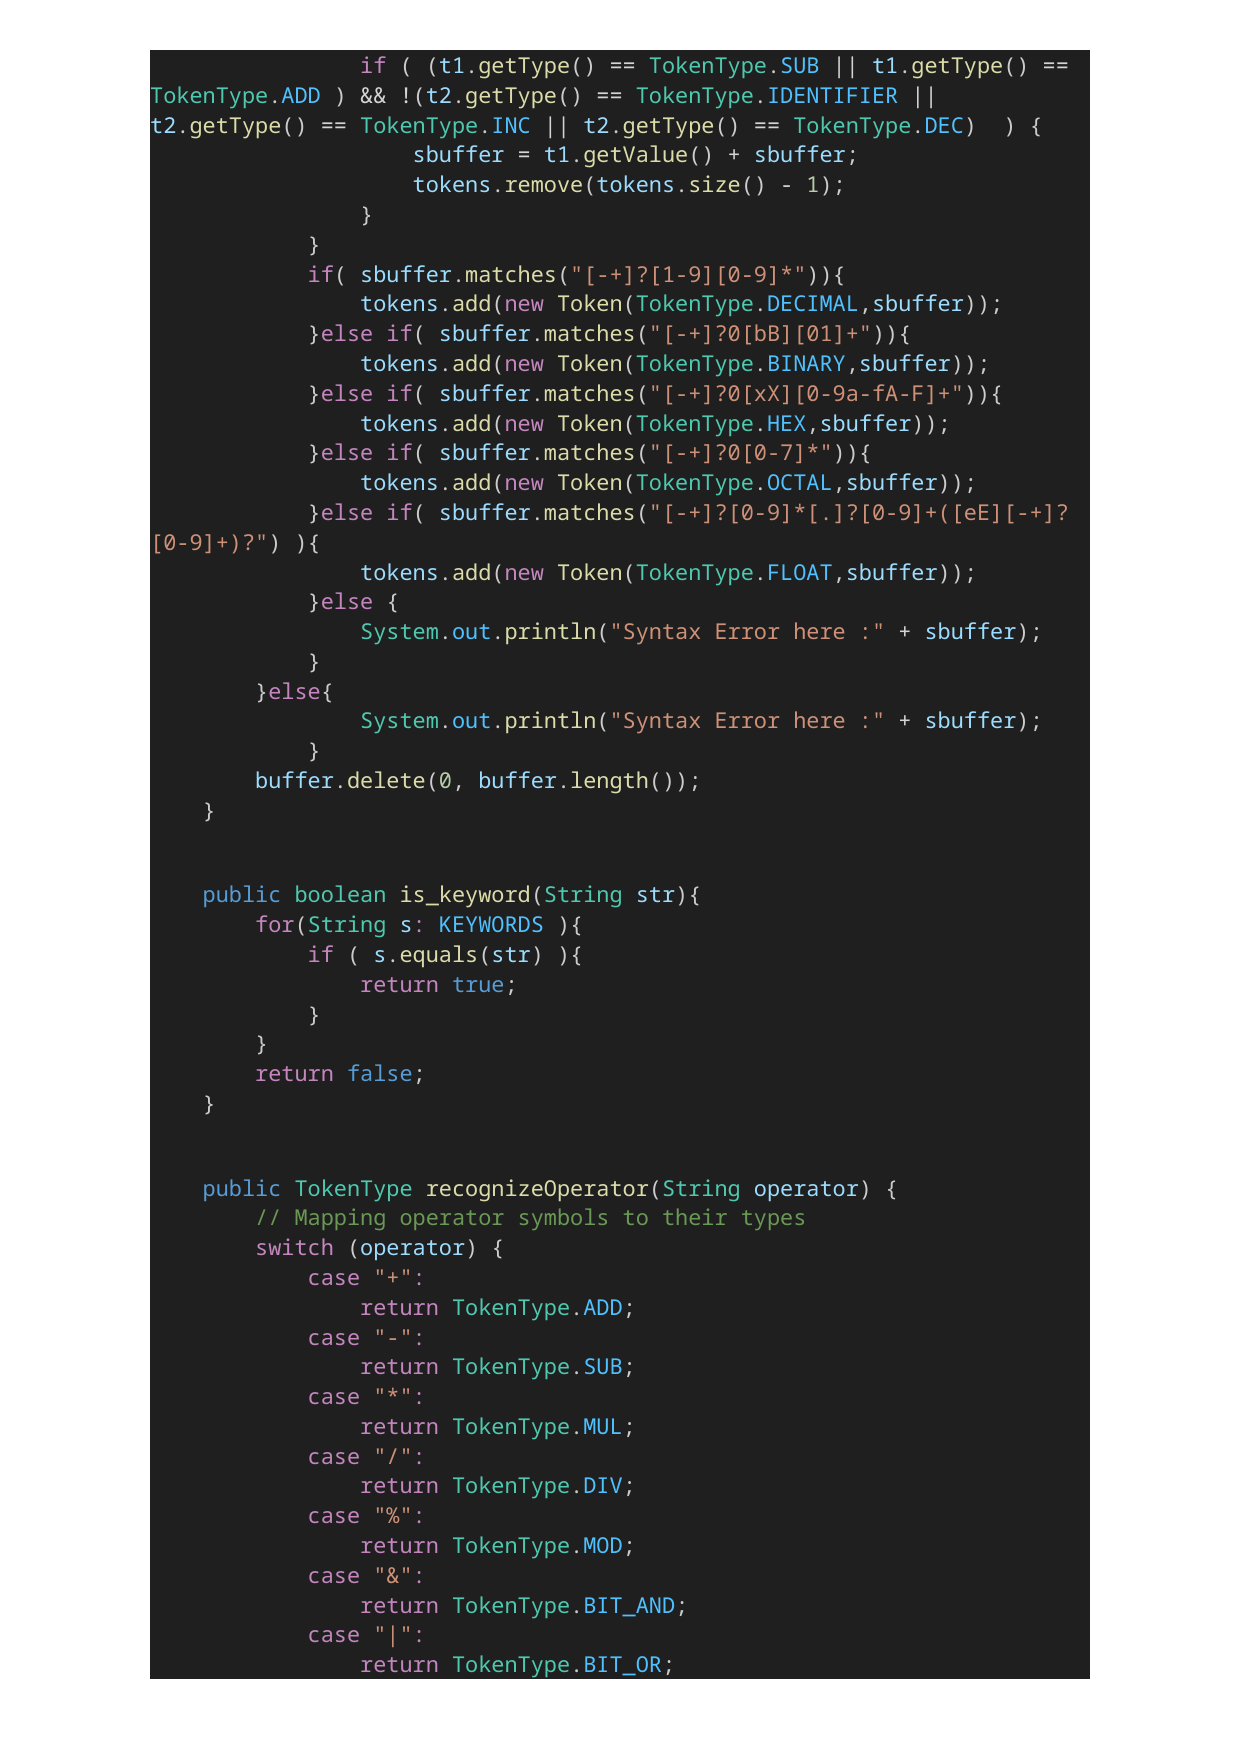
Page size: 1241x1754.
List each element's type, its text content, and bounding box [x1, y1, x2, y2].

text for(String s: KEYWORDS ){ [150, 909, 1090, 939]
text } [150, 1028, 1090, 1058]
text sbuffer = t1.getValue() + sbuffer; [150, 139, 1090, 169]
text case "*": [150, 1381, 1090, 1411]
text tokens.add(new Token(TokenType.DECIMAL,sbuffer)); [150, 288, 1090, 318]
text } [150, 998, 1090, 1028]
text case "/": [150, 1441, 1090, 1470]
text // Mapping operator symbols to their types [150, 1202, 1090, 1232]
text if( sbuffer.matches("[-+]?[1-9][0-9]*")){ [150, 258, 1090, 288]
text System.out.println("Syntax Error here :" + sbuffer); [150, 705, 1090, 735]
text }else if( sbuffer.matches("[-+]?[0-9]*[.]?[0-9]+([eE][-+]?[0-9]+)?") ){ [150, 497, 1090, 556]
text return false; [150, 1058, 1090, 1088]
text tokens.add(new Token(TokenType.HEX,sbuffer)); [150, 407, 1090, 437]
text public boolean is_keyword(String str){ [150, 879, 1090, 909]
text System.out.println("Syntax Error here :" + sbuffer); [150, 616, 1090, 646]
text } [150, 229, 1090, 258]
text tokens.add(new Token(TokenType.FLOAT,sbuffer)); [150, 556, 1090, 586]
text return TokenType.MUL; [150, 1411, 1090, 1441]
text return TokenType.BIT_OR; [150, 1649, 1090, 1679]
text case "+": [150, 1262, 1090, 1292]
text case "|": [150, 1619, 1090, 1649]
text } [150, 735, 1090, 765]
text }else if( sbuffer.matches("[-+]?0[0-7]*")){ [150, 437, 1090, 467]
text case "%": [150, 1500, 1090, 1530]
text tokens.add(new Token(TokenType.OCTAL,sbuffer)); [150, 467, 1090, 497]
text case "&": [150, 1560, 1090, 1589]
text return TokenType.BIT_AND; [150, 1589, 1090, 1619]
text }else if( sbuffer.matches("[-+]?0[bB][01]+")){ [150, 318, 1090, 348]
text case "-": [150, 1321, 1090, 1351]
text return TokenType.SUB; [150, 1351, 1090, 1381]
text return TokenType.MOD; [150, 1530, 1090, 1560]
text buffer.delete(0, buffer.length()); [150, 765, 1090, 795]
text }else if( sbuffer.matches("[-+]?0[xX][0-9a-fA-F]+")){ [150, 378, 1090, 407]
text tokens.add(new Token(TokenType.BINARY,sbuffer)); [150, 348, 1090, 378]
text } [150, 199, 1090, 229]
text }else{ [150, 676, 1090, 705]
text if ( (t1.getType() == TokenType.SUB || t1.getType() == TokenType.ADD ) && !(t2.getType() == TokenType.IDENTIFIER || t2.getType() == TokenType.INC || t2.getType() == TokenType.DEC) ) { [150, 50, 1090, 139]
text return TokenType.DIV; [150, 1470, 1090, 1500]
text } [150, 795, 1090, 824]
text } [150, 1088, 1090, 1118]
text return TokenType.ADD; [150, 1292, 1090, 1321]
text tokens.remove(tokens.size() - 1); [150, 169, 1090, 199]
text return true; [150, 969, 1090, 998]
text if ( s.equals(str) ){ [150, 939, 1090, 969]
text }else { [150, 586, 1090, 616]
text switch (operator) { [150, 1232, 1090, 1262]
text public TokenType recognizeOperator(String operator) { [150, 1172, 1090, 1202]
text } [150, 646, 1090, 676]
